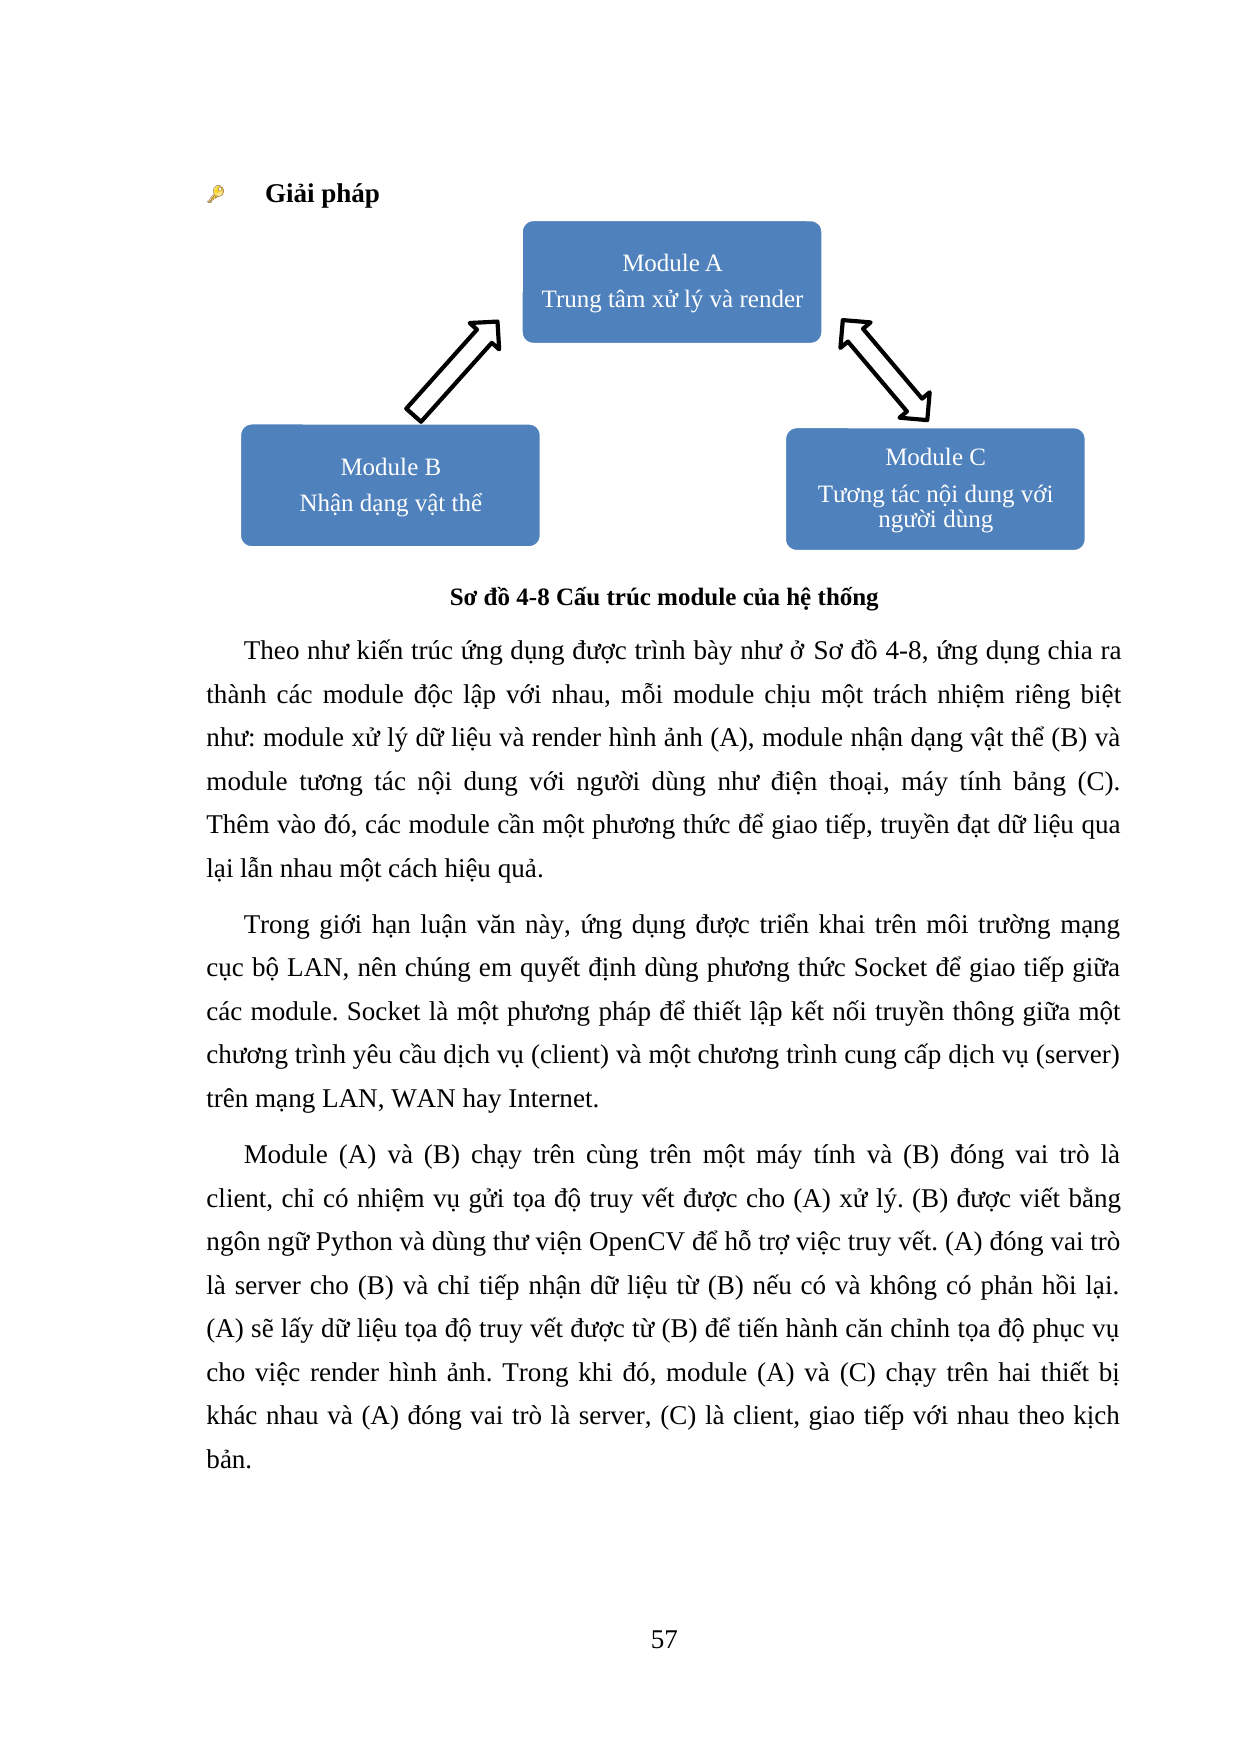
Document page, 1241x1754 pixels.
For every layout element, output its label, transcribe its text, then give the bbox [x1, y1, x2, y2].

picture [207, 185, 224, 203]
text Giải pháp [206, 177, 1122, 208]
text Theo như kiến trúc ứng dụng được trình bày như ở Sơ đồ 4-6, ứng dụng chia ra thành các module độc lập với nhau, mỗi module chịu một trách nhiệm riêng biệt như: module xử lý dữ liệu và render hình ảnh (A), module nhận dạng vật thể (B) và module tương tác nội dung với người dùng như điện thoại, máy tính bảng (C). Thêm vào đó, các module cần một phương thức để giao tiếp, truyền đạt dữ liệu qua lại lẫn nhau một cách hiệu quả. [206, 634, 1122, 883]
text Trong giới hạn luận văn này, ứng dụng được triển khai trên môi trường mạng cục bộ LAN, nên chúng em quyết định dùng phương thức Socket để giao tiếp giữa các module. Socket là một phương pháp để thiết lập kết nối truyền thông giữa một chương trình yêu cầu dịch vụ (client) và một chương trình cung cấp dịch vụ (server) trên mạng LAN, WAN hay Internet. [206, 908, 1122, 1113]
text Module (A) và (B) chạy trên cùng trên một máy tính và (B) đóng vai trò là client, chỉ có nhiệm vụ gửi tọa độ truy vết được cho (A) xử lý. (B) được viết bằng ngôn ngữ Python và dùng thư viện OpenCV để hỗ trợ việc truy vết. (A) đóng vai trò là server cho (B) và chỉ tiếp nhận dữ liệu từ (B) nếu có và không có phản hồi lại. (A) sẽ lấy dữ liệu tọa độ truy vết được từ (B) để tiến hành căn chỉnh tọa độ phục vụ cho việc render hình ảnh. Trong khi đó, module (A) và (C) chạy trên hai thiết bị khác nhau và (A) đóng vai trò là server, (C) là client, giao tiếp với nhau theo kịch bản. [206, 1138, 1122, 1474]
text Sơ đồ 4-6 Cấu trúc module của hệ thống [206, 582, 1122, 610]
